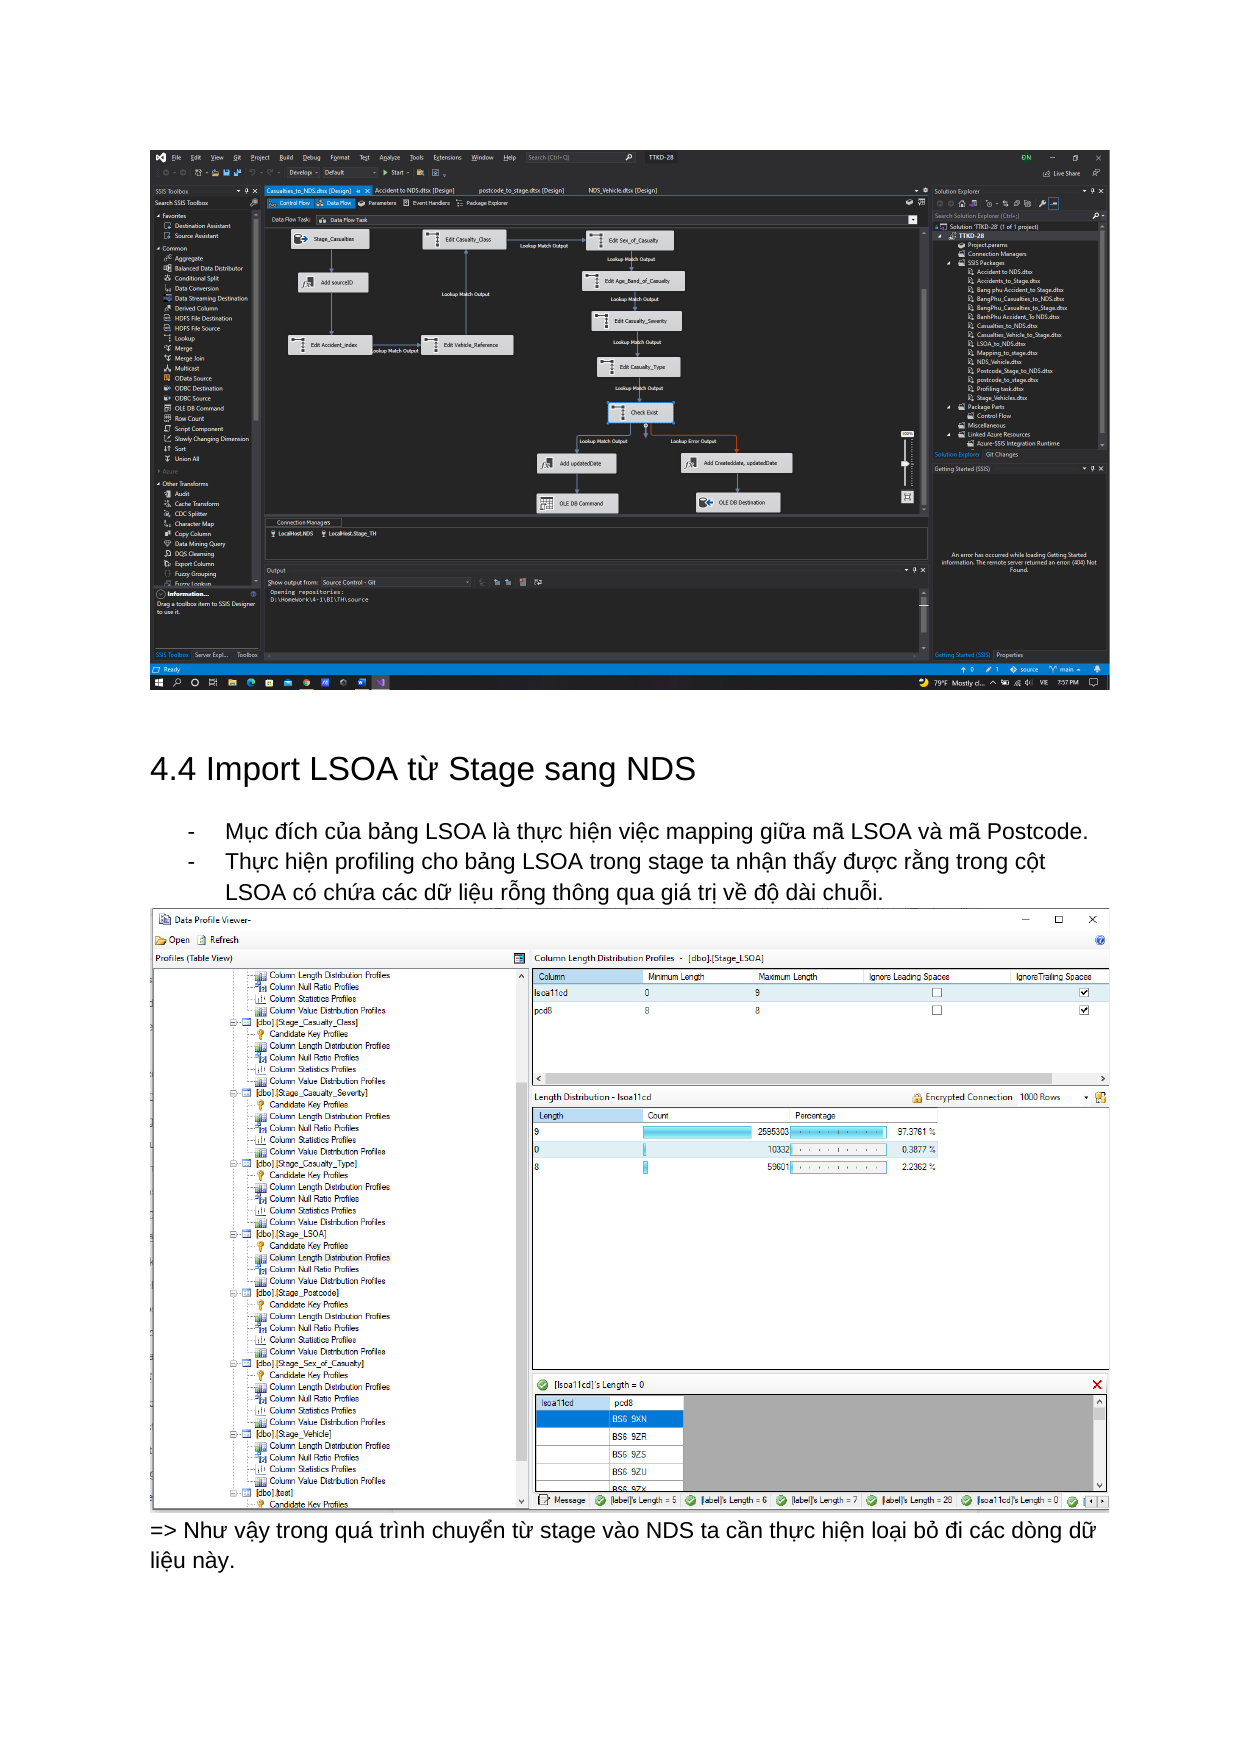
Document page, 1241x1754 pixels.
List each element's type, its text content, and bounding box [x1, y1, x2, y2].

list Thực hiện profiling cho bảng LSOA trong stage ta nhận thấy được rằng trong cột LSOA có chứa các dữ liệu rỗng thông qua giá trị về độ dài chuỗi. [187, 848, 1109, 905]
subtitle 4.4 Import LSOA từ Stage sang NDS [150, 749, 1109, 787]
list Mục đích của bảng LSOA là thực hiện việc mapping giữa mã LSOA và mã Postcode. [187, 818, 1109, 844]
picture [150, 150, 1110, 690]
text => Như vậy trong quá trình chuyển từ stage vào NDS ta cần thực hiện loại bỏ đi các dòng dữ liệu này. [150, 1517, 1109, 1573]
picture [150, 908, 1110, 1513]
